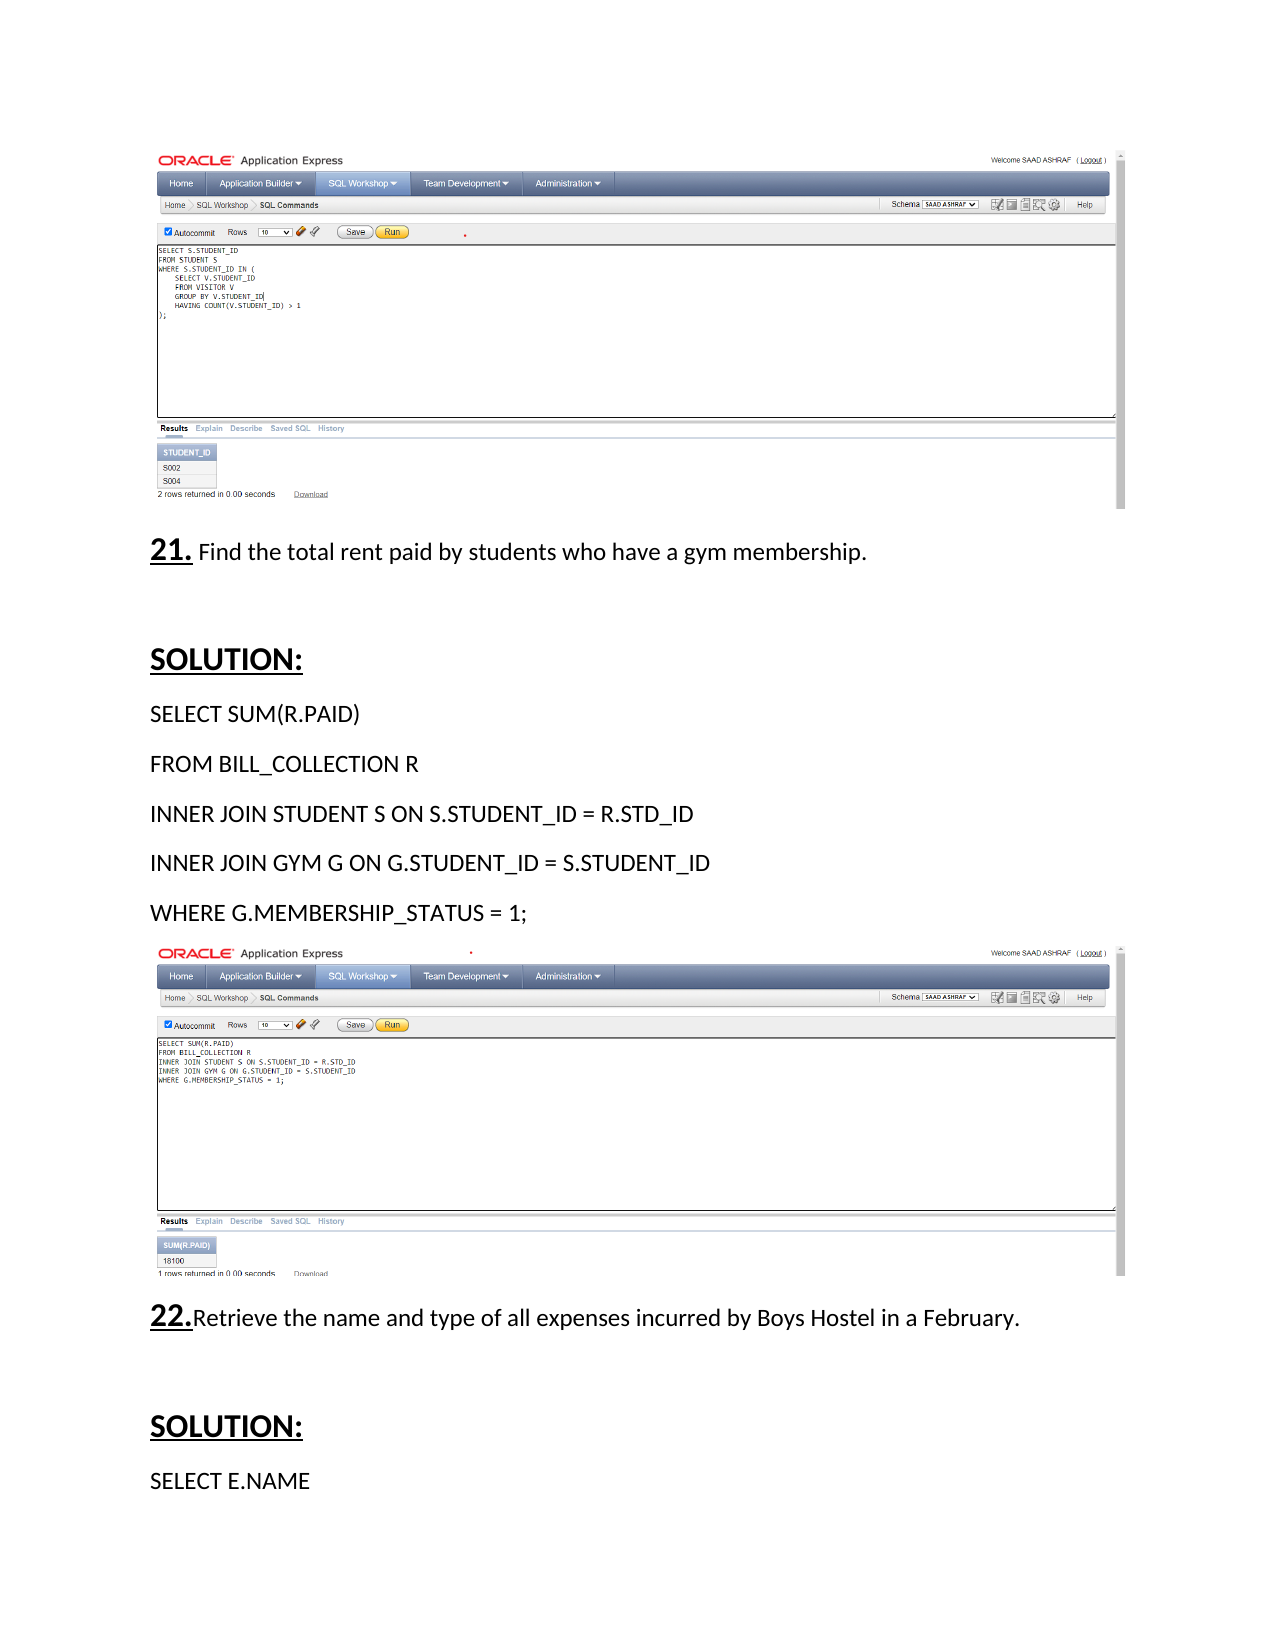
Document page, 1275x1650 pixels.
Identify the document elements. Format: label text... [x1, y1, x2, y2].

text INNER JOIN GYM G ON G.STUDENT_ID = S.STUDENT_ID [150, 847, 1125, 878]
text SOLUTION: [150, 638, 1125, 679]
text 21. Find the total rent paid by students who have a gym membership. [150, 528, 1125, 568]
text INNER JOIN STUDENT S ON S.STUDENT_ID = R.STD_ID [150, 798, 1125, 828]
text WHERE G.MEMBERSHIP_STATUS = 1; [150, 897, 1125, 927]
text FROM BILL_COLLECTION R [150, 748, 1125, 779]
text SOLUTION: [150, 1405, 1125, 1445]
text 22.Retrieve the name and type of all expenses incurred by Boys Hostel in a February. [150, 1294, 1125, 1335]
picture [150, 946, 1125, 1276]
picture [150, 150, 1125, 509]
text SELECT E.NAME [150, 1465, 1125, 1496]
text SELECT SUM(R.PAID) [150, 699, 1125, 729]
